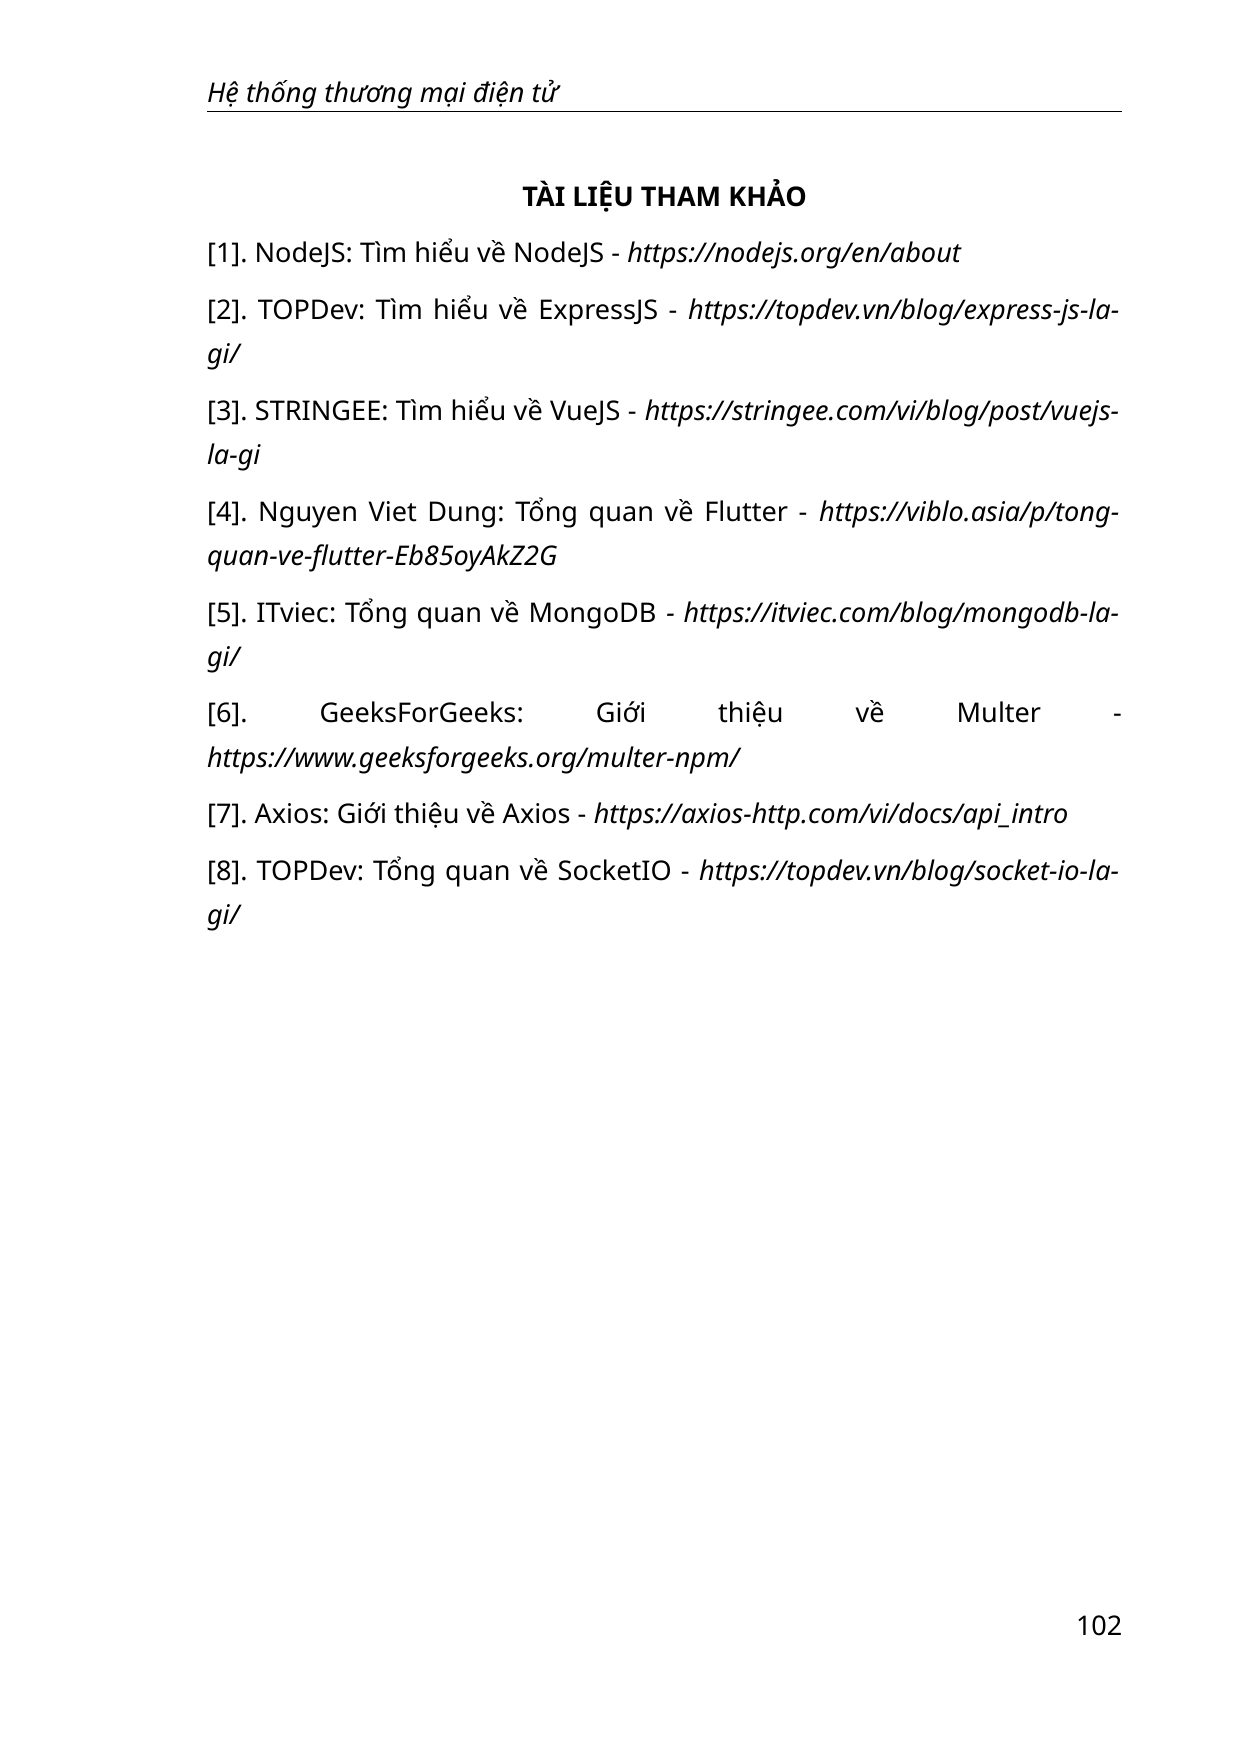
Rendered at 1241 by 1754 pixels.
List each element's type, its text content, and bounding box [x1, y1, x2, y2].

text [8]. TOPDev: Tổng quan về SocketIO - https://topdev.vn/blog/socket-io-la-gi/ [207, 851, 1122, 932]
text [1]. NodeJS: Tìm hiểu về NodeJS - https://nodejs.org/en/about [207, 234, 1122, 271]
subtitle TÀI LIỆU THAM KHẢO [207, 177, 1122, 214]
text [5]. ITviec: Tổng quan về MongoDB - https://itviec.com/blog/mongodb-la-gi/ [207, 593, 1122, 674]
text [6]. GeeksForGeeks: Giới thiệu về Multer - https://www.geeksforgeeks.org/multer-npm/ [207, 694, 1122, 775]
text [3]. STRINGEE: Tìm hiểu về VueJS - https://stringee.com/vi/blog/post/vuejs-la-gi [207, 391, 1122, 472]
text [2]. TOPDev: Tìm hiểu về ExpressJS - https://topdev.vn/blog/express-js-la-gi/ [207, 291, 1122, 372]
text [7]. Axios: Giới thiệu về Axios - https://axios-http.com/vi/docs/api_intro [207, 795, 1122, 832]
text [4]. Nguyen Viet Dung: Tổng quan về Flutter - https://viblo.asia/p/tong-quan-ve-flutter-Eb85oyAkZ2G [207, 492, 1122, 573]
